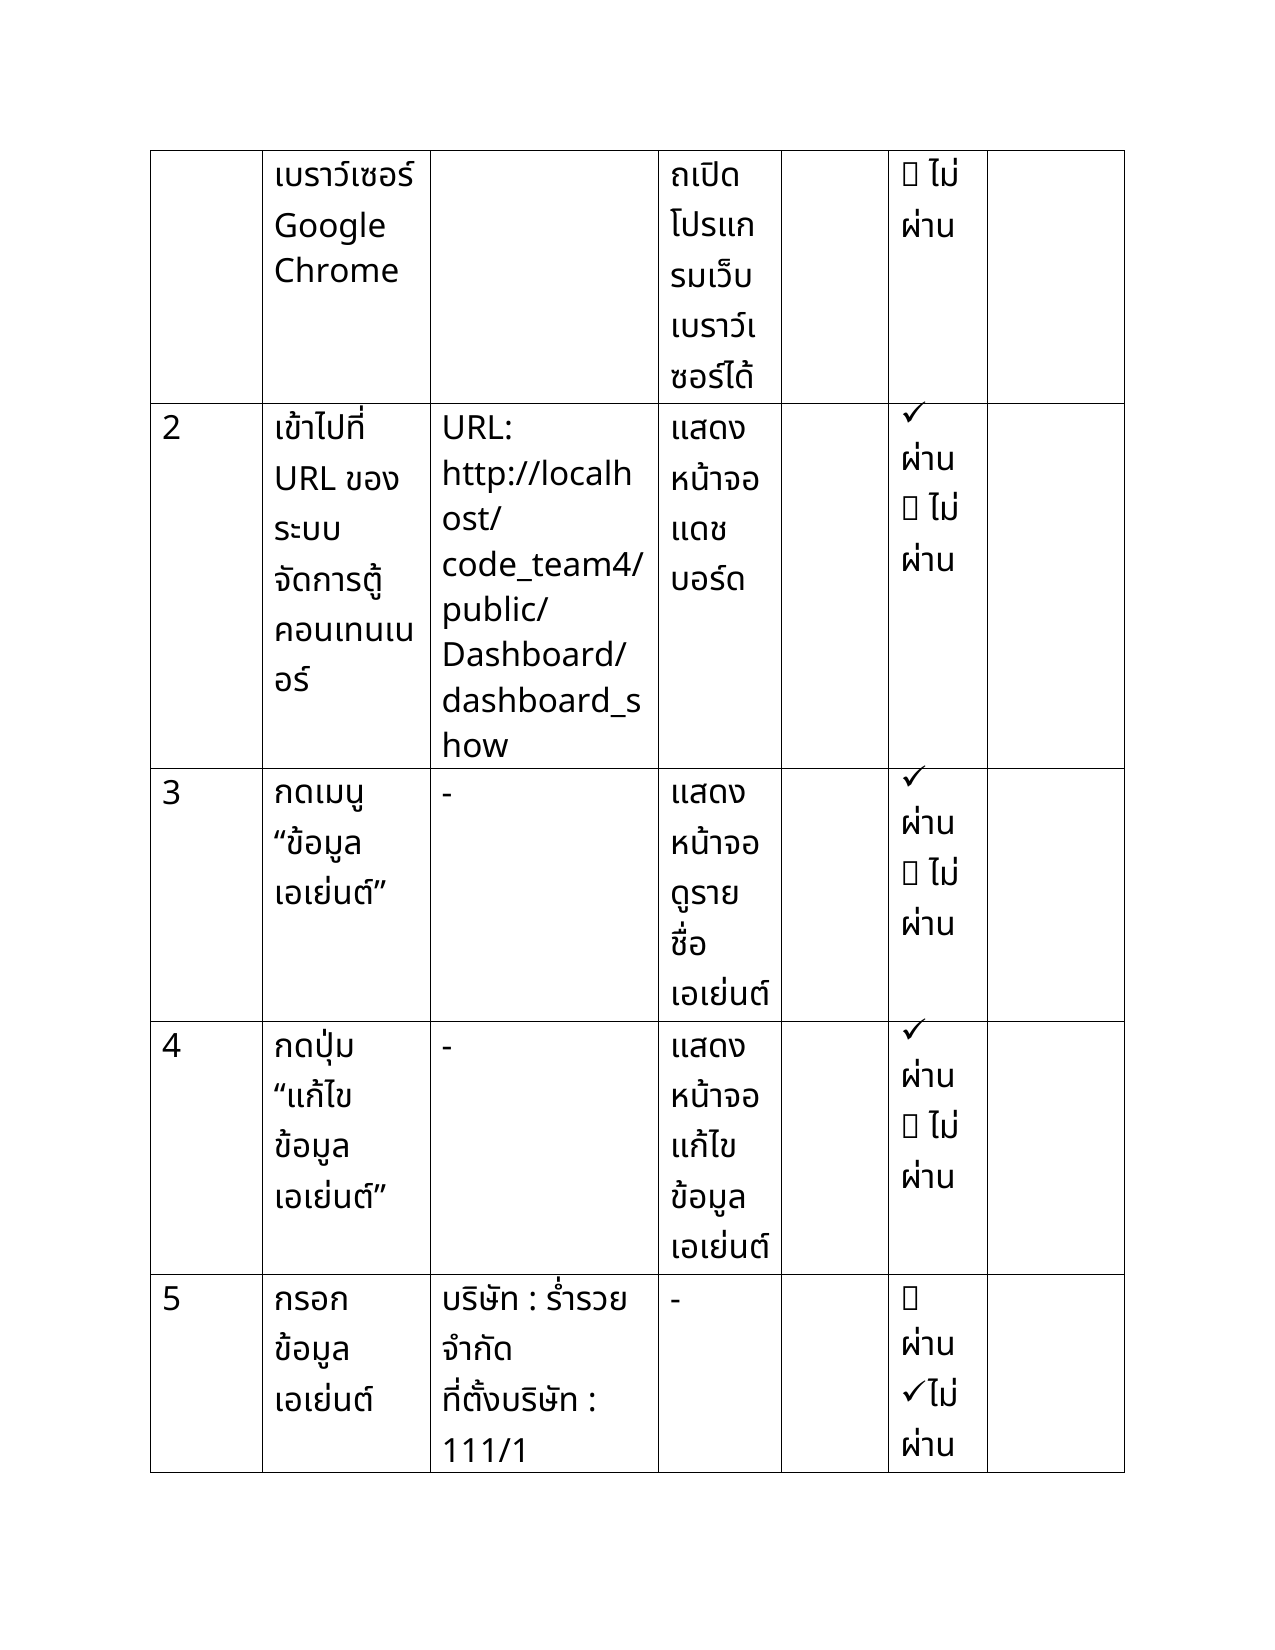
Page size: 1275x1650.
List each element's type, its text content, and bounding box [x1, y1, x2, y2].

table_cell แสดงหน้าจอแดชบอร์ด [659, 404, 781, 767]
table_cell - [431, 1022, 658, 1274]
table_cell [782, 1275, 888, 1472]
table_cell URL: http://localhost/ code_team4/public/ Dashboard/ dashboard_show [431, 404, 658, 767]
table_cell [988, 151, 1124, 403]
table_cell [988, 1275, 1124, 1472]
table_cell กดปุ่ม “แก้ไขข้อมูลเอเย่นต์” [263, 1022, 430, 1274]
table_cell เข้าไปที่ URL ของระบบจัดการตู้คอนเทนเนอร์ [263, 404, 430, 767]
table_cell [263, 151, 430, 403]
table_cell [431, 1275, 658, 1472]
table_cell 3 [151, 769, 262, 1021]
table_cell 2 [151, 404, 262, 767]
table_cell ผ่าน  ไม่ผ่าน [889, 769, 987, 1021]
table_cell ผ่าน  ไม่ผ่าน [889, 1022, 987, 1274]
table_cell - [431, 769, 658, 1021]
table_cell [782, 151, 888, 403]
table_cell ผ่าน  ไม่ผ่าน [889, 151, 987, 403]
table_cell - [431, 151, 658, 403]
table_cell แสดงหน้าจอดูรายชื่อเอเย่นต์ [659, 769, 781, 1021]
table_cell 4 [151, 1022, 262, 1274]
table_cell  ผ่าน ไม่ผ่าน [889, 1275, 987, 1472]
table_cell [782, 769, 888, 1021]
table_cell กดเมนู “ข้อมูลเอเย่นต์” [263, 769, 430, 1021]
table_cell [988, 1022, 1124, 1274]
table_cell ผ่าน  ไม่ผ่าน [889, 404, 987, 767]
table_cell [782, 404, 888, 767]
table_cell 1 [151, 151, 262, 403]
table_cell [782, 1022, 888, 1274]
table_cell แสดงหน้าจอแก้ไขข้อมูลเอเย่นต์ [659, 1022, 781, 1274]
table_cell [659, 151, 781, 403]
table_cell [988, 404, 1124, 767]
table_cell กรอกข้อมูลเอเย่นต์ [263, 1275, 430, 1472]
table_cell 5 [151, 1275, 262, 1472]
table_cell [988, 769, 1124, 1021]
table_cell - [659, 1275, 781, 1472]
